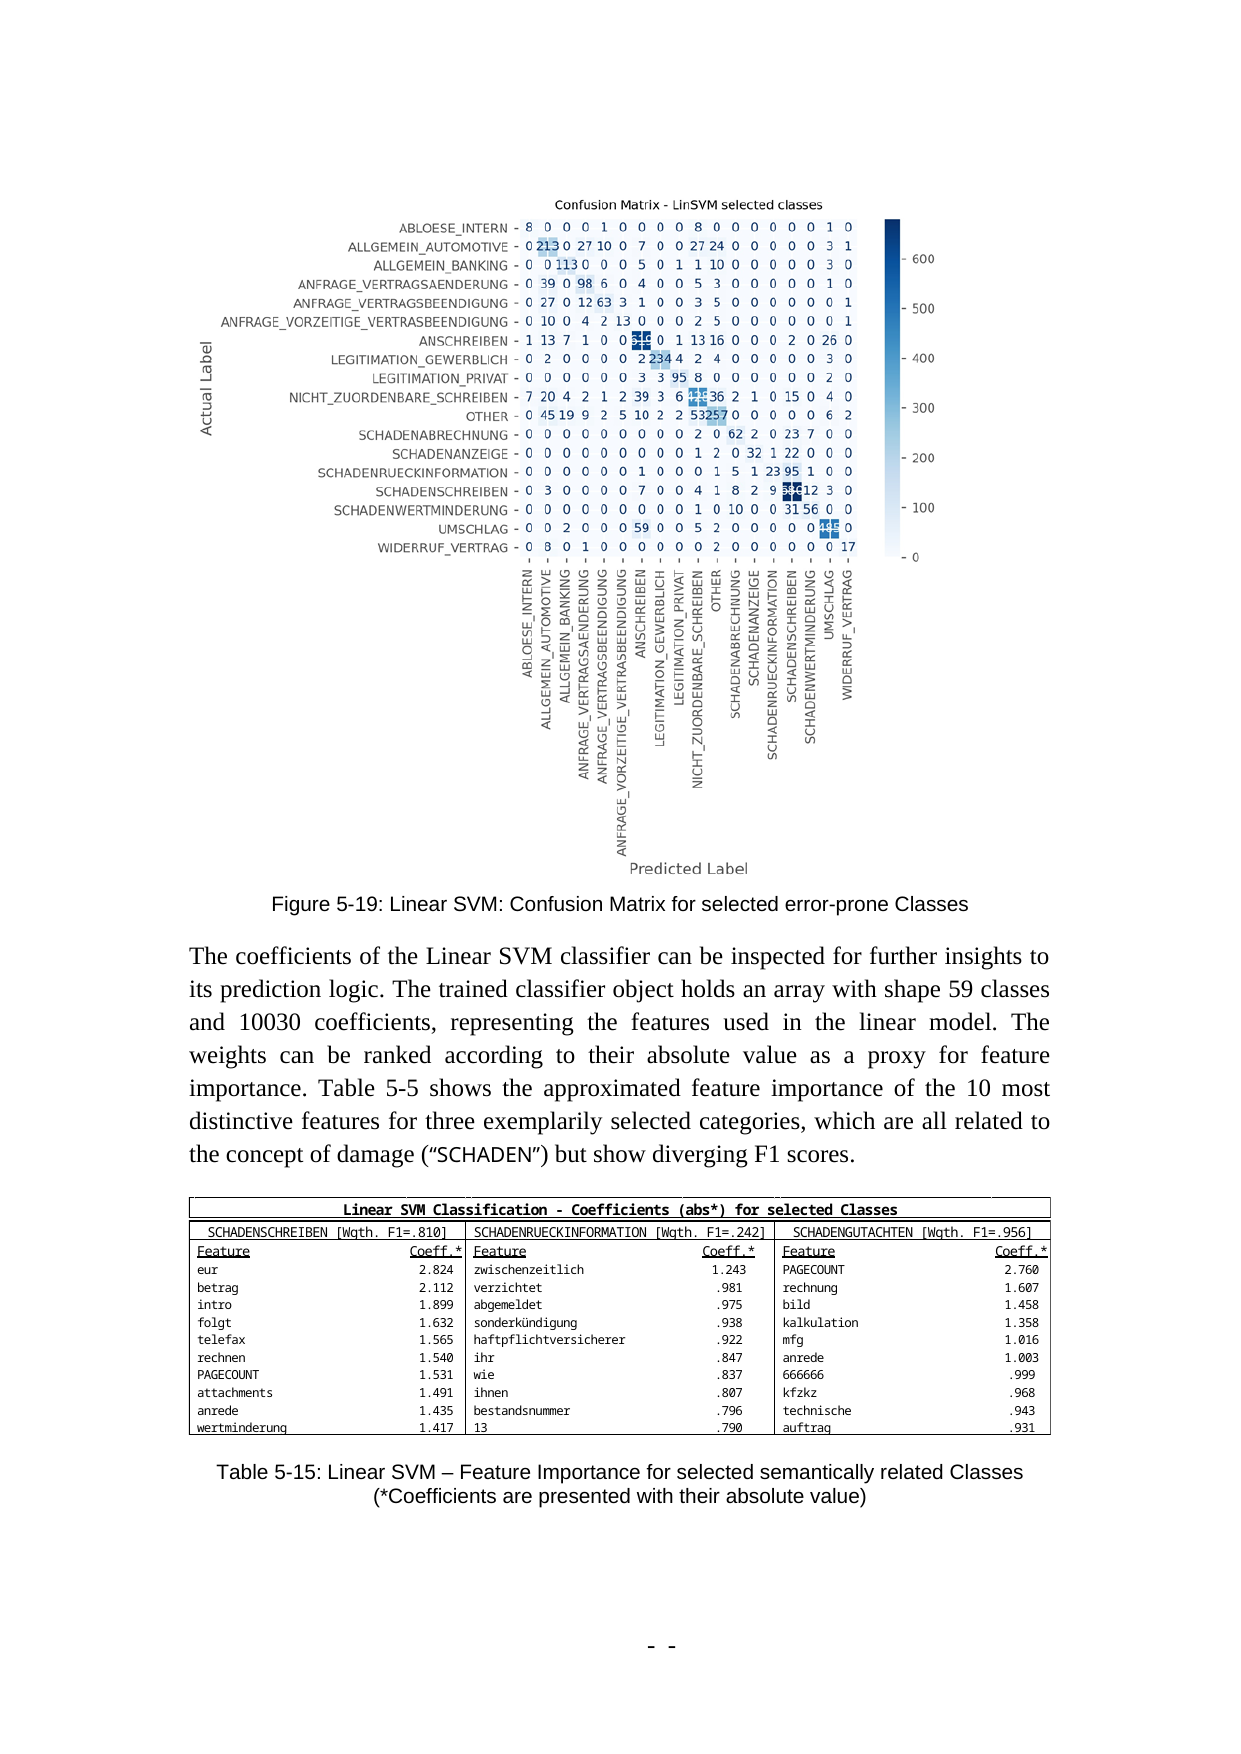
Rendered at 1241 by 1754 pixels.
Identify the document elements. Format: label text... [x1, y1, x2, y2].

picture [188, 188, 946, 888]
text The coefficients of the Linear SVM classifier can be inspected for further insights to its prediction logic. The trained classifier object holds an array with shape 59 classes and 10030 coefficients, representing the features used in the linear model. The weights can be ranked according to their absolute value as a proxy for feature importance. Table 5-5 shows the approximated feature importance of the 10 most distinctive features for three exemplarily selected categories, which are all related to the concept of damage (“SCHADEN”) but show diverging F1 scores. [189, 941, 1051, 1168]
